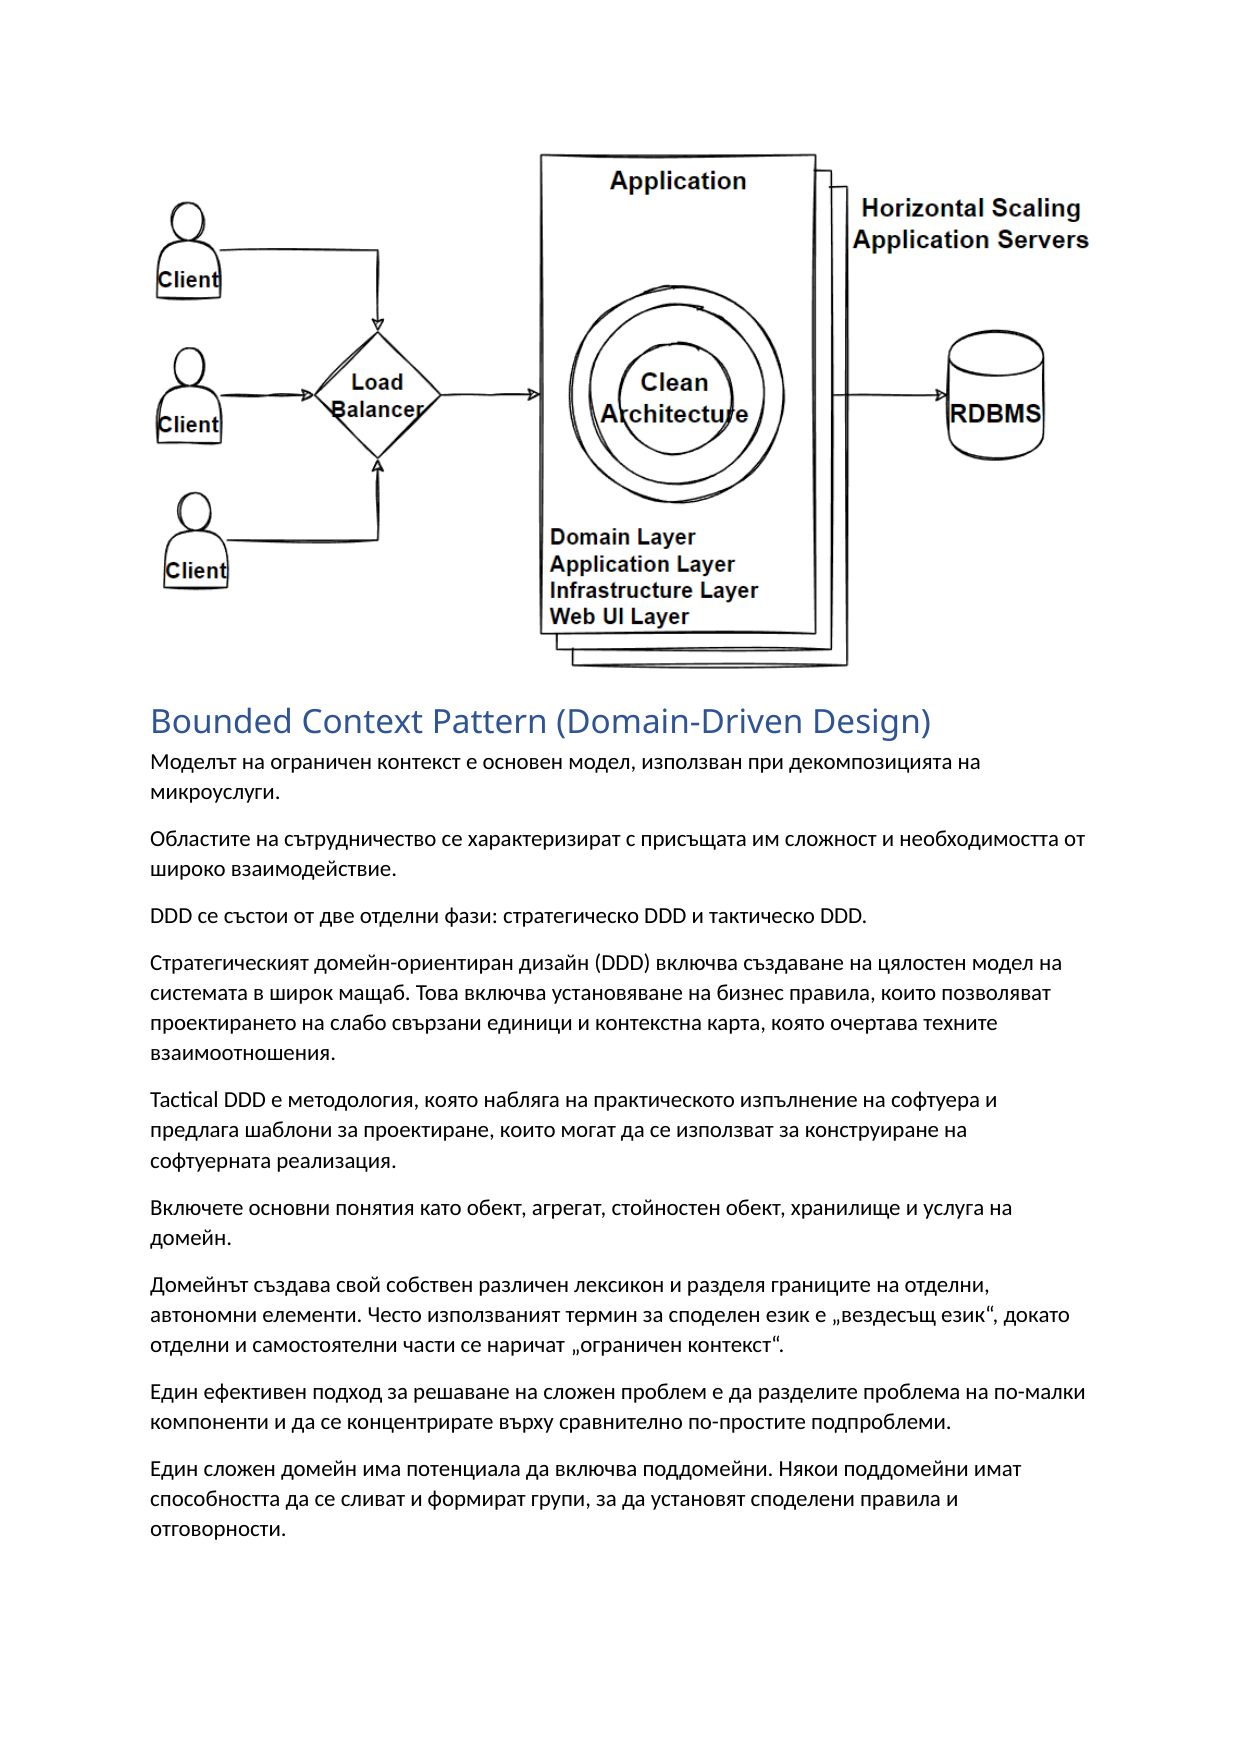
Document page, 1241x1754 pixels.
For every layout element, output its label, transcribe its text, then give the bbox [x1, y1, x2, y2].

text Домейнът създава свой собствен различен лексикон и разделя границите на отделни, автономни елементи. Често използваният термин за споделен език е „вездесъщ език“, докато отделни и самостоятелни части се наричат ​​„ограничен контекст“. [150, 1270, 1090, 1358]
text Стратегическият домейн-ориентиран дизайн (DDD) включва създаване на цялостен модел на системата в широк мащаб. Това включва установяване на бизнес правила, които позволяват проектирането на слабо свързани единици и контекстна карта, която очертава техните взаимоотношения. [150, 948, 1090, 1066]
text Един ефективен подход за решаване на сложен проблем е да разделите проблема на по-малки компоненти и да се концентрирате върху сравнително по-простите подпроблеми. [150, 1377, 1090, 1435]
text Tactical DDD е методология, която набляга на практическото изпълнение на софтуера и предлага шаблони за проектиране, които могат да се използват за конструиране на софтуерната реализация. [150, 1085, 1090, 1174]
text DDD се състои от две отделни фази: стратегическо DDD и тактическо DDD. [150, 901, 1090, 929]
picture [150, 150, 1091, 671]
text Моделът на ограничен контекст е основен модел, използван при декомпозицията на микроуслуги. [150, 747, 1090, 805]
text Включете основни понятия като обект, агрегат, стойностен обект, хранилище и услуга на домейн. [150, 1193, 1090, 1251]
text Областите на сътрудничество се характеризират с присъщата им сложност и необходимостта от широко взаимодействие. [150, 824, 1090, 882]
text Един сложен домейн има потенциала да включва поддомейни. Някои поддомейни имат способността да се сливат и формират групи, за да установят споделени правила и отговорности. [150, 1454, 1090, 1542]
subtitle Bounded Context Pattern (Domain-Driven Design) [150, 698, 1090, 743]
